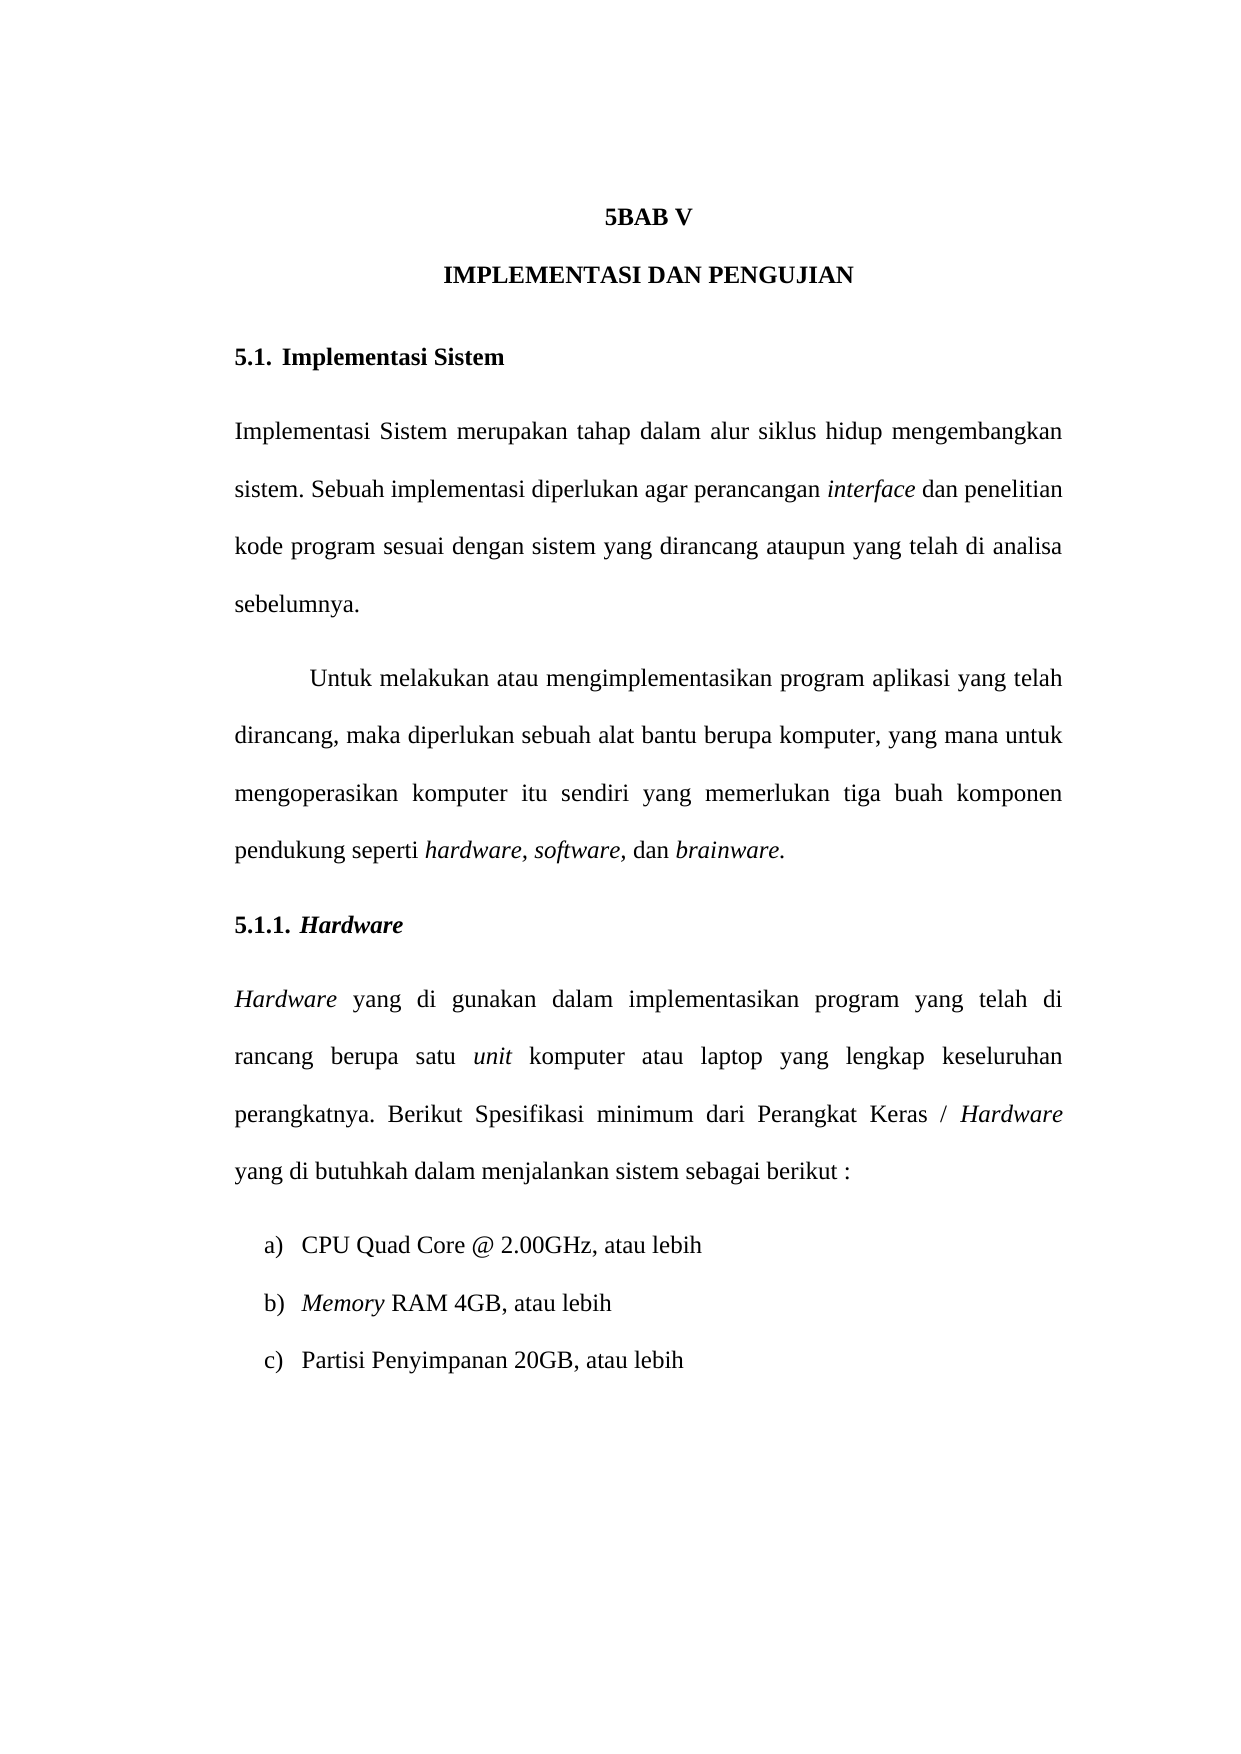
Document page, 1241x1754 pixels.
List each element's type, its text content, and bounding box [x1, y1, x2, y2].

text Hardware yang di gunakan dalam implementasikan program yang telah di rancang berupa satu unit komputer atau laptop yang lengkap keseluruhan perangkatnya. Berikut Spesifikasi minimum dari Perangkat Keras / Hardware yang di butuhkah dalam menjalankan sistem sebagai berikut : [234, 984, 1063, 1185]
text Implementasi Sistem merupakan tahap dalam alur siklus hidup mengembangkan sistem. Sebuah implementasi diperlukan agar perancangan interface dan penelitian kode program sesuai dengan sistem yang dirancang ataupun yang telah di analisa sebelumnya. [234, 416, 1063, 618]
subtitle Implementasi Sistem [234, 342, 1063, 371]
list Memory RAM 4GB, atau lebih [264, 1288, 1063, 1317]
subtitle Hardware [234, 910, 1063, 938]
list Partisi Penyimpanan 20GB, atau lebih [264, 1346, 1063, 1374]
subtitle BAB V IMPLEMENTASI DAN PENGUJIAN [234, 202, 1063, 288]
list CPU Quad Core @ 2.00GHz, atau lebih [264, 1231, 1063, 1259]
text Untuk melakukan atau mengimplementasikan program aplikasi yang telah dirancang, maka diperlukan sebuah alat bantu berupa komputer, yang mana untuk mengoperasikan komputer itu sendiri yang memerlukan tiga buah komponen pendukung seperti hardware, software, dan brainware. [234, 663, 1063, 864]
